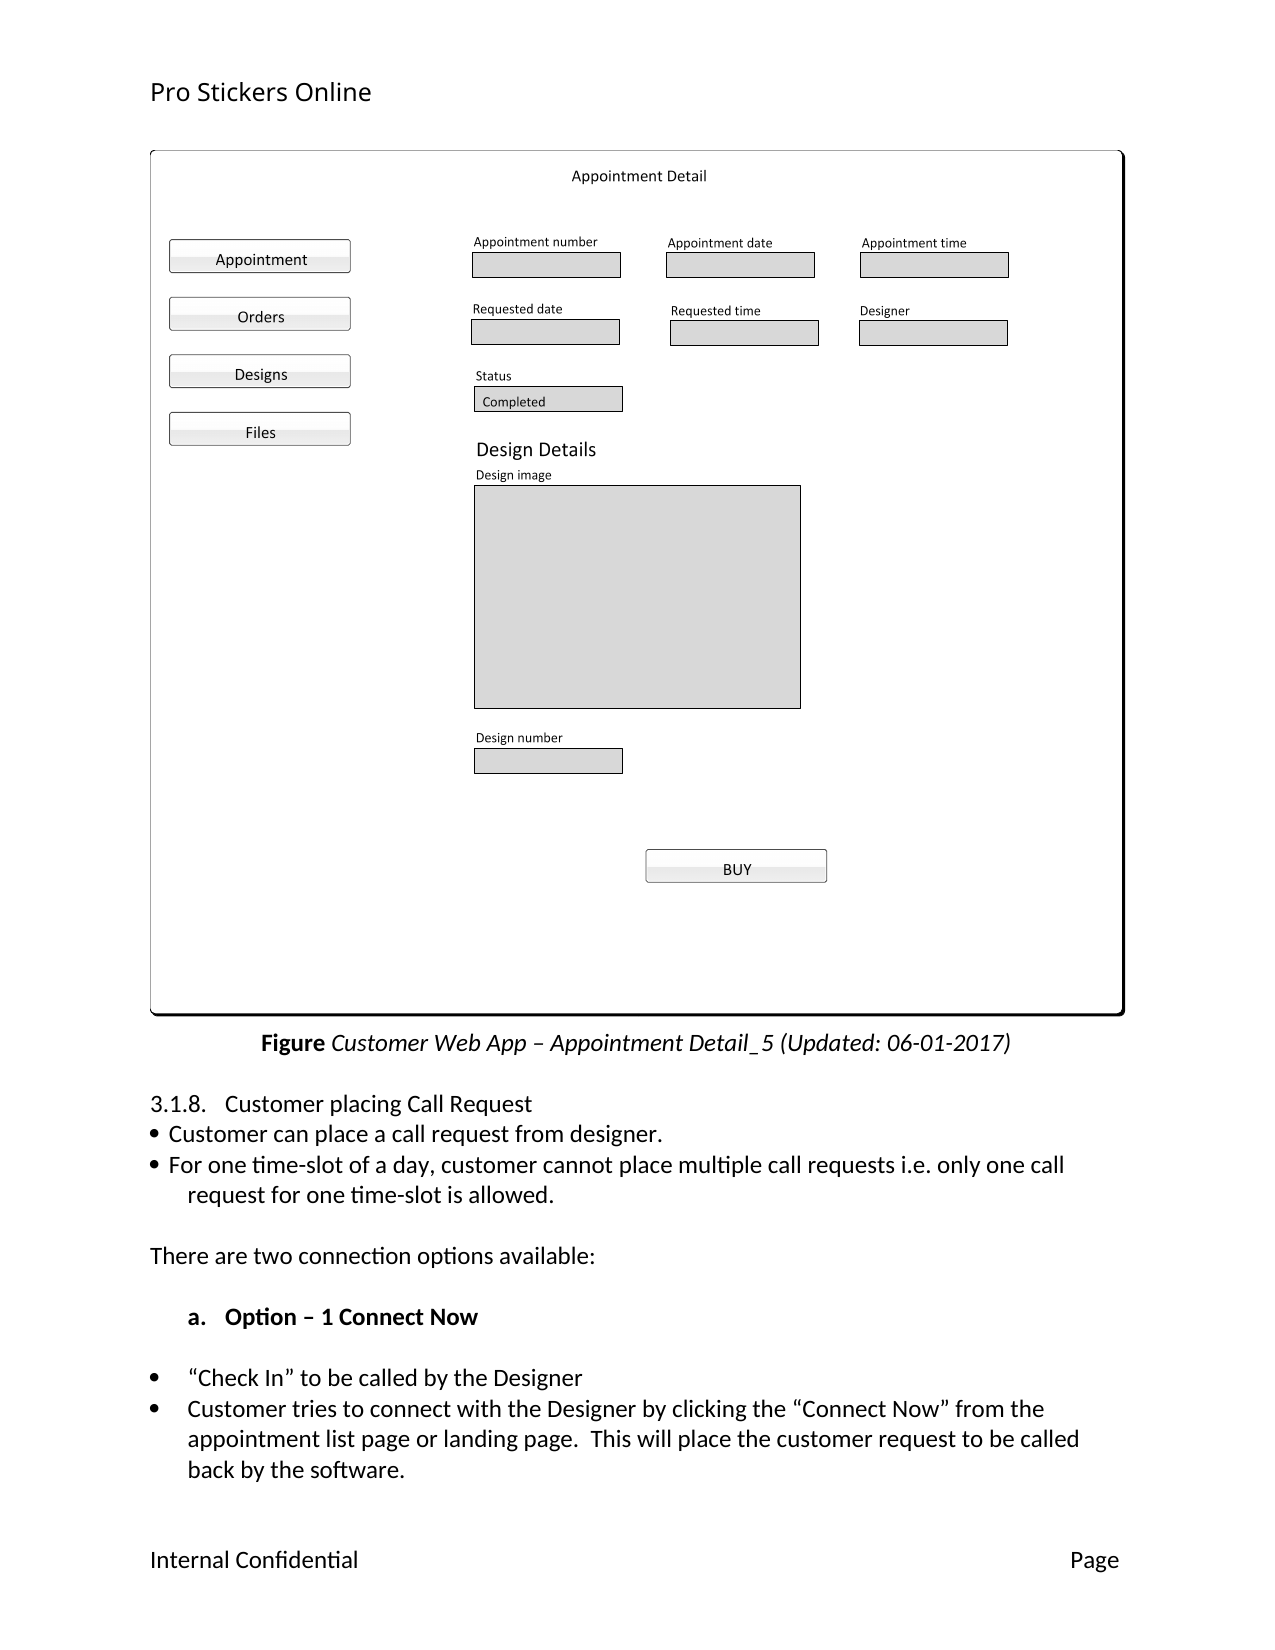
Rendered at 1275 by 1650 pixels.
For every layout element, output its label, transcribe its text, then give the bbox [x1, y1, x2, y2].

list Customer can place a call request from designer. [150, 1118, 1125, 1149]
list For one time-slot of a day, customer cannot place multiple call requests i.e. only one call request for one time-slot is allowed. [150, 1149, 1125, 1210]
list “Check In” to be called by the Designer [150, 1362, 1125, 1393]
list Option – 1 Connect Now [187, 1301, 1125, 1332]
text There are two connection options available: [150, 1240, 1125, 1271]
list Customer placing Call Request [150, 1088, 1125, 1118]
list Customer tries to connect with the Designer by clicking the “Connect Now” from the appointment list page or landing page. This will place the customer request to be called back by the software. [150, 1393, 1125, 1484]
text Figure Customer Web App – Appointment Detail_5 (Updated: 06-01-2017) [150, 1027, 1125, 1057]
